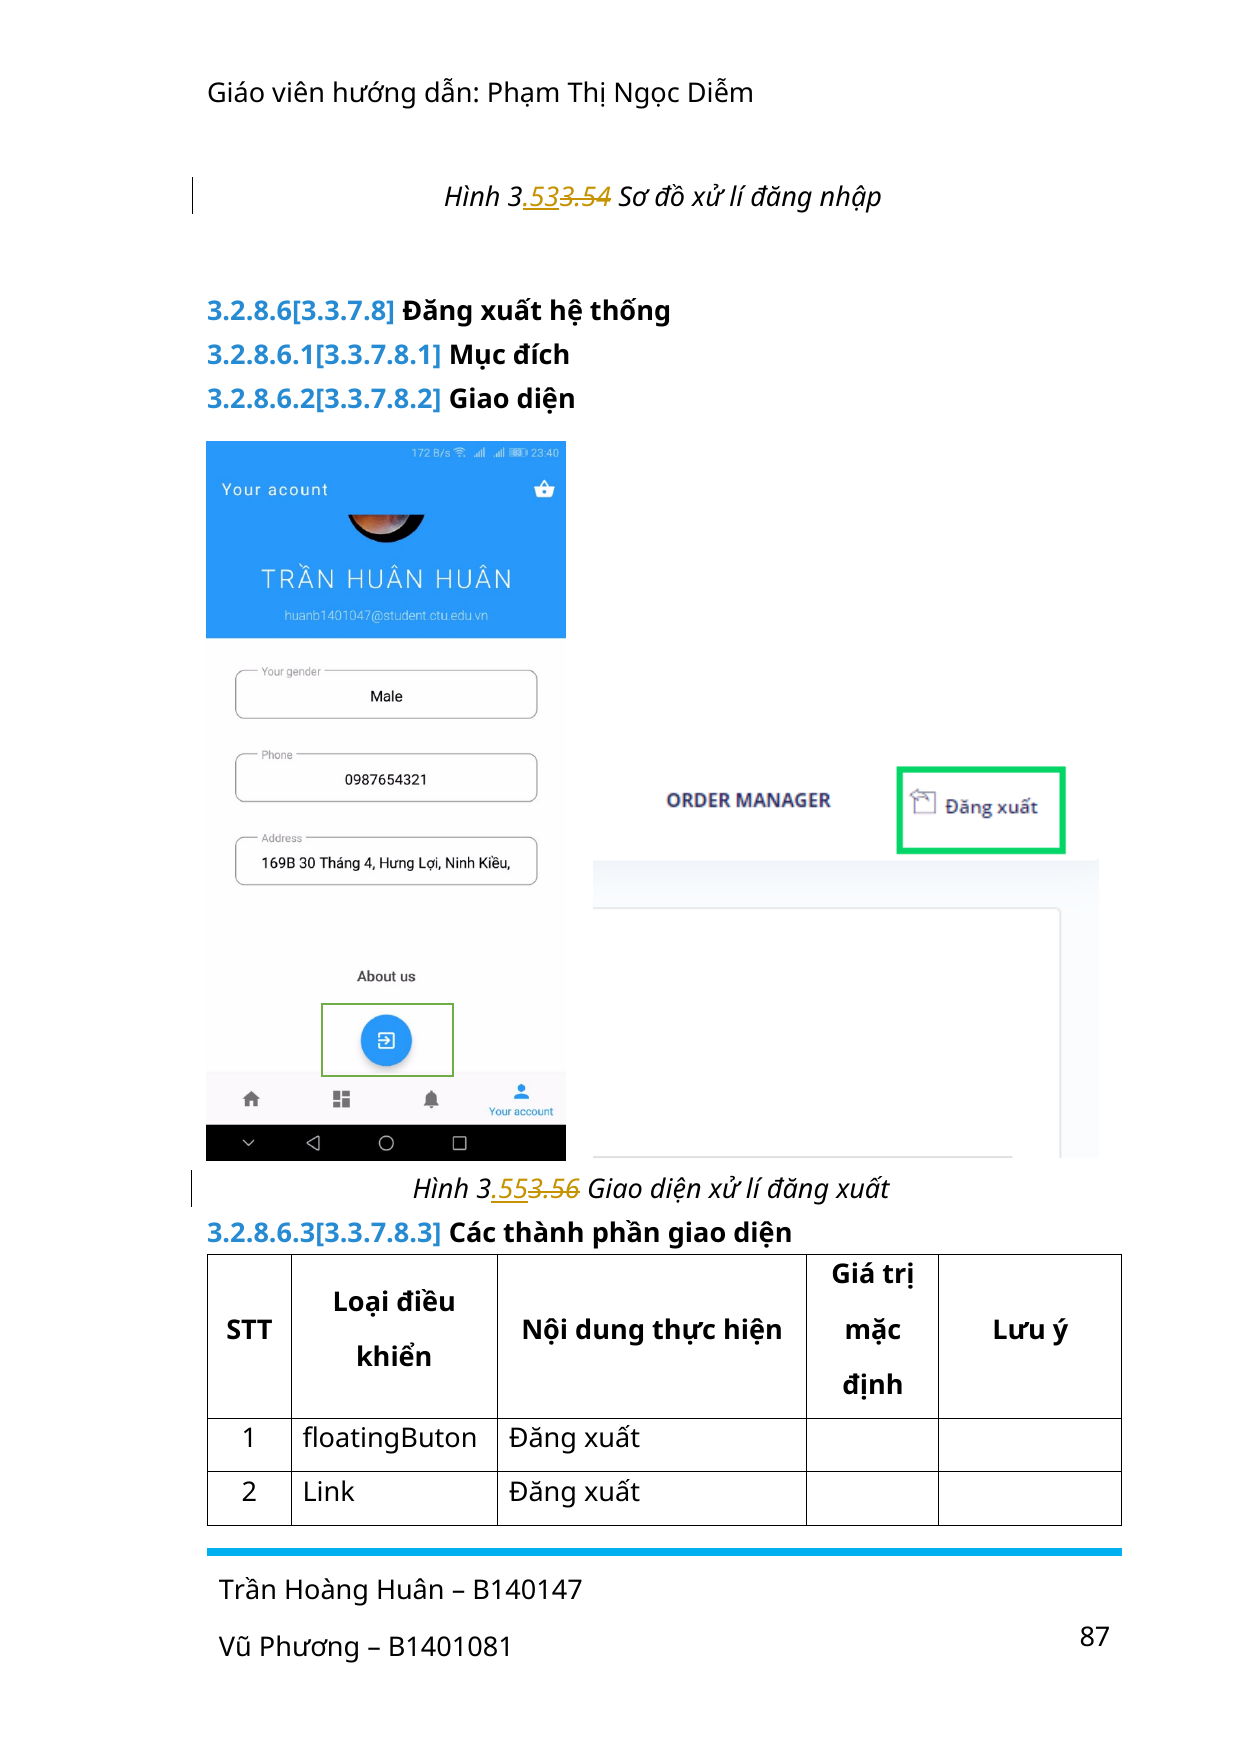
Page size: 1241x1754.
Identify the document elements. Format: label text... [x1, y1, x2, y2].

table_cell [939, 1472, 1121, 1525]
table_cell Đăng xuất [498, 1419, 806, 1471]
picture [593, 762, 1099, 1158]
table_cell [807, 1419, 938, 1471]
table_cell Đăng xuất [498, 1472, 806, 1525]
table_header STT [208, 1255, 291, 1418]
table_header Giá trị mặc định [807, 1255, 938, 1418]
picture [206, 441, 566, 1161]
subtitle Giao diện [207, 379, 1122, 416]
table_cell [939, 1419, 1121, 1471]
table_header Loại điều khiển [292, 1255, 497, 1418]
table_cell floatingButon [292, 1419, 497, 1471]
text Hình 3 Sơ đồ xử lí đăng nhập [207, 177, 1122, 214]
table_cell [807, 1472, 938, 1525]
subtitle Đăng xuất hệ thống [207, 291, 1122, 328]
table_cell Link [292, 1472, 497, 1525]
table_header Lưu ý [939, 1255, 1121, 1418]
table_cell 1 [208, 1419, 291, 1471]
subtitle Mục đích [207, 335, 1122, 372]
table_header Nội dung thực hiện [498, 1255, 806, 1418]
table_cell 2 [208, 1472, 291, 1525]
